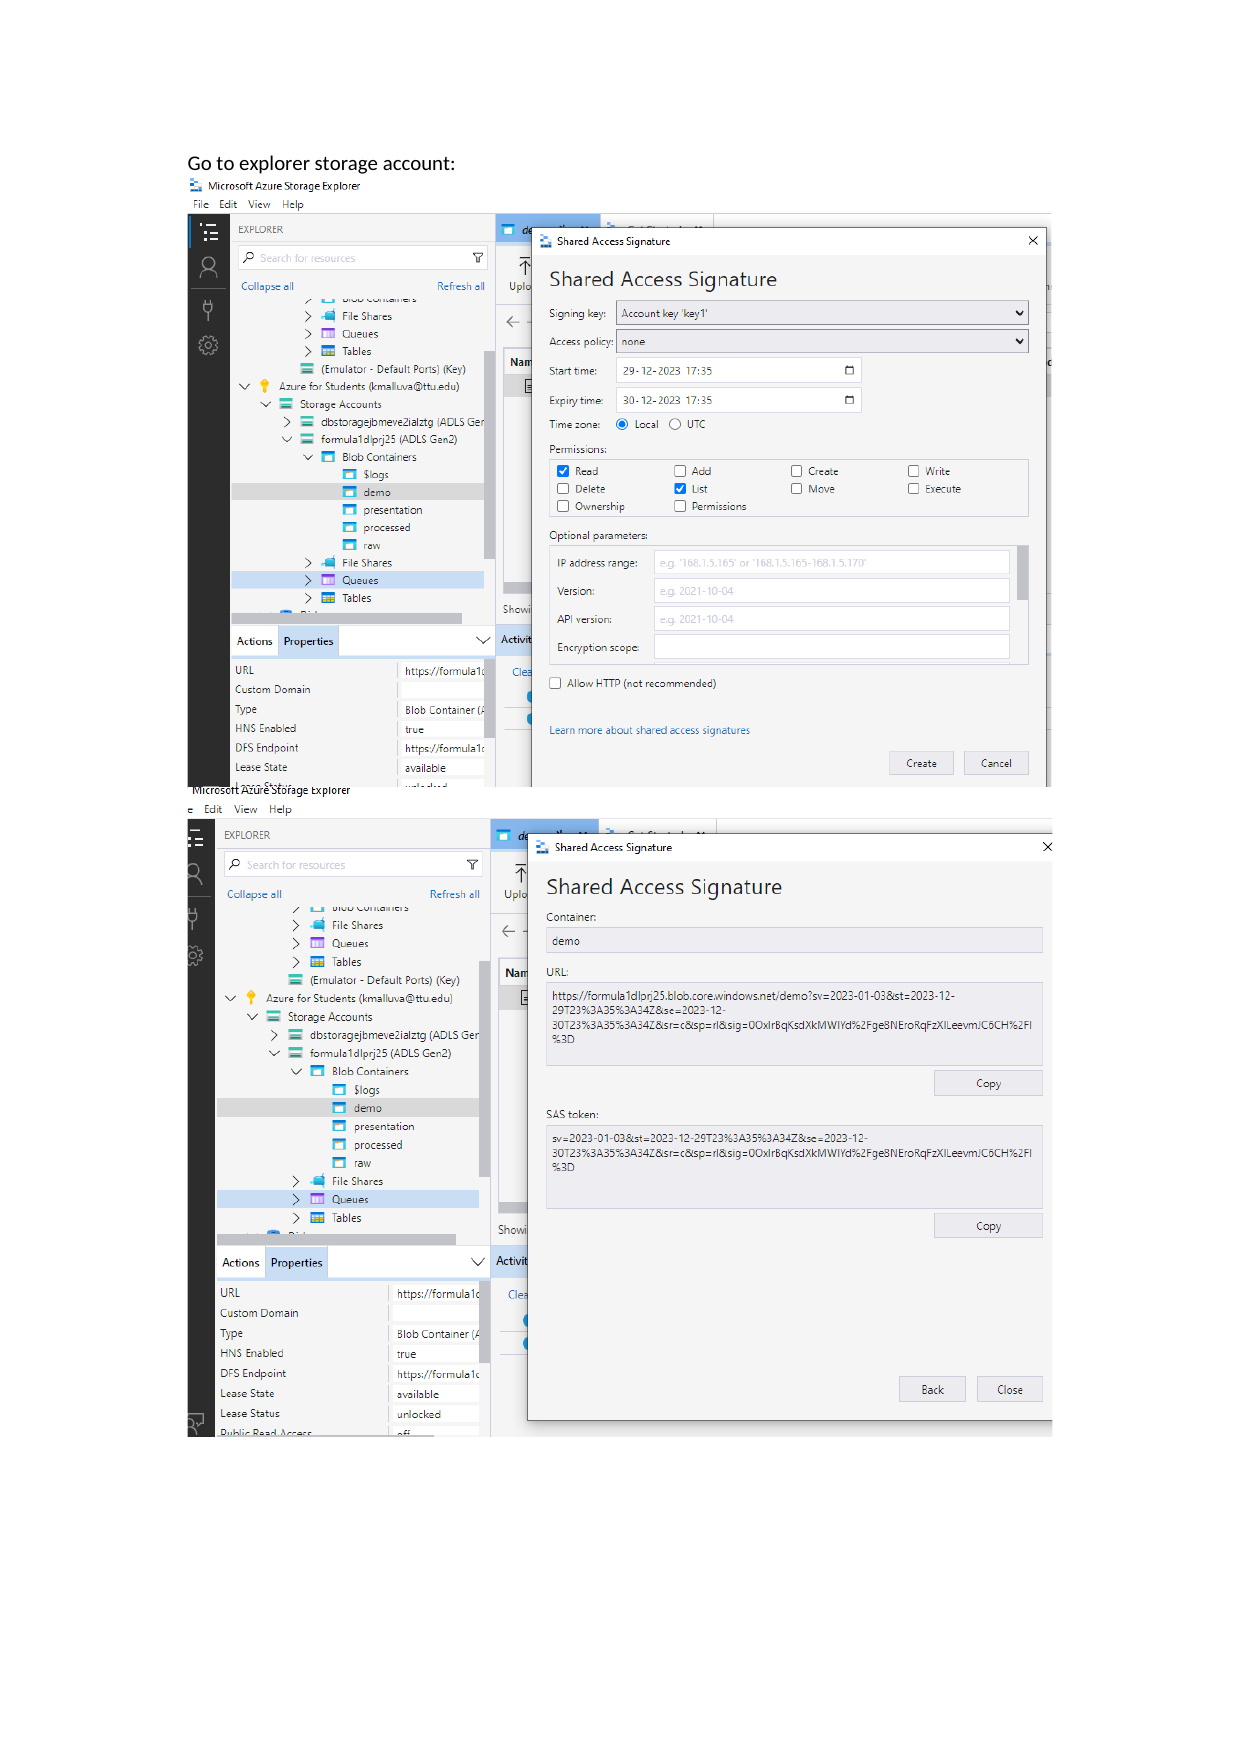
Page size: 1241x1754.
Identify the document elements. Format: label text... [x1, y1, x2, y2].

text Go to explorer storage account: [187, 150, 1053, 175]
picture [187, 175, 1053, 1437]
